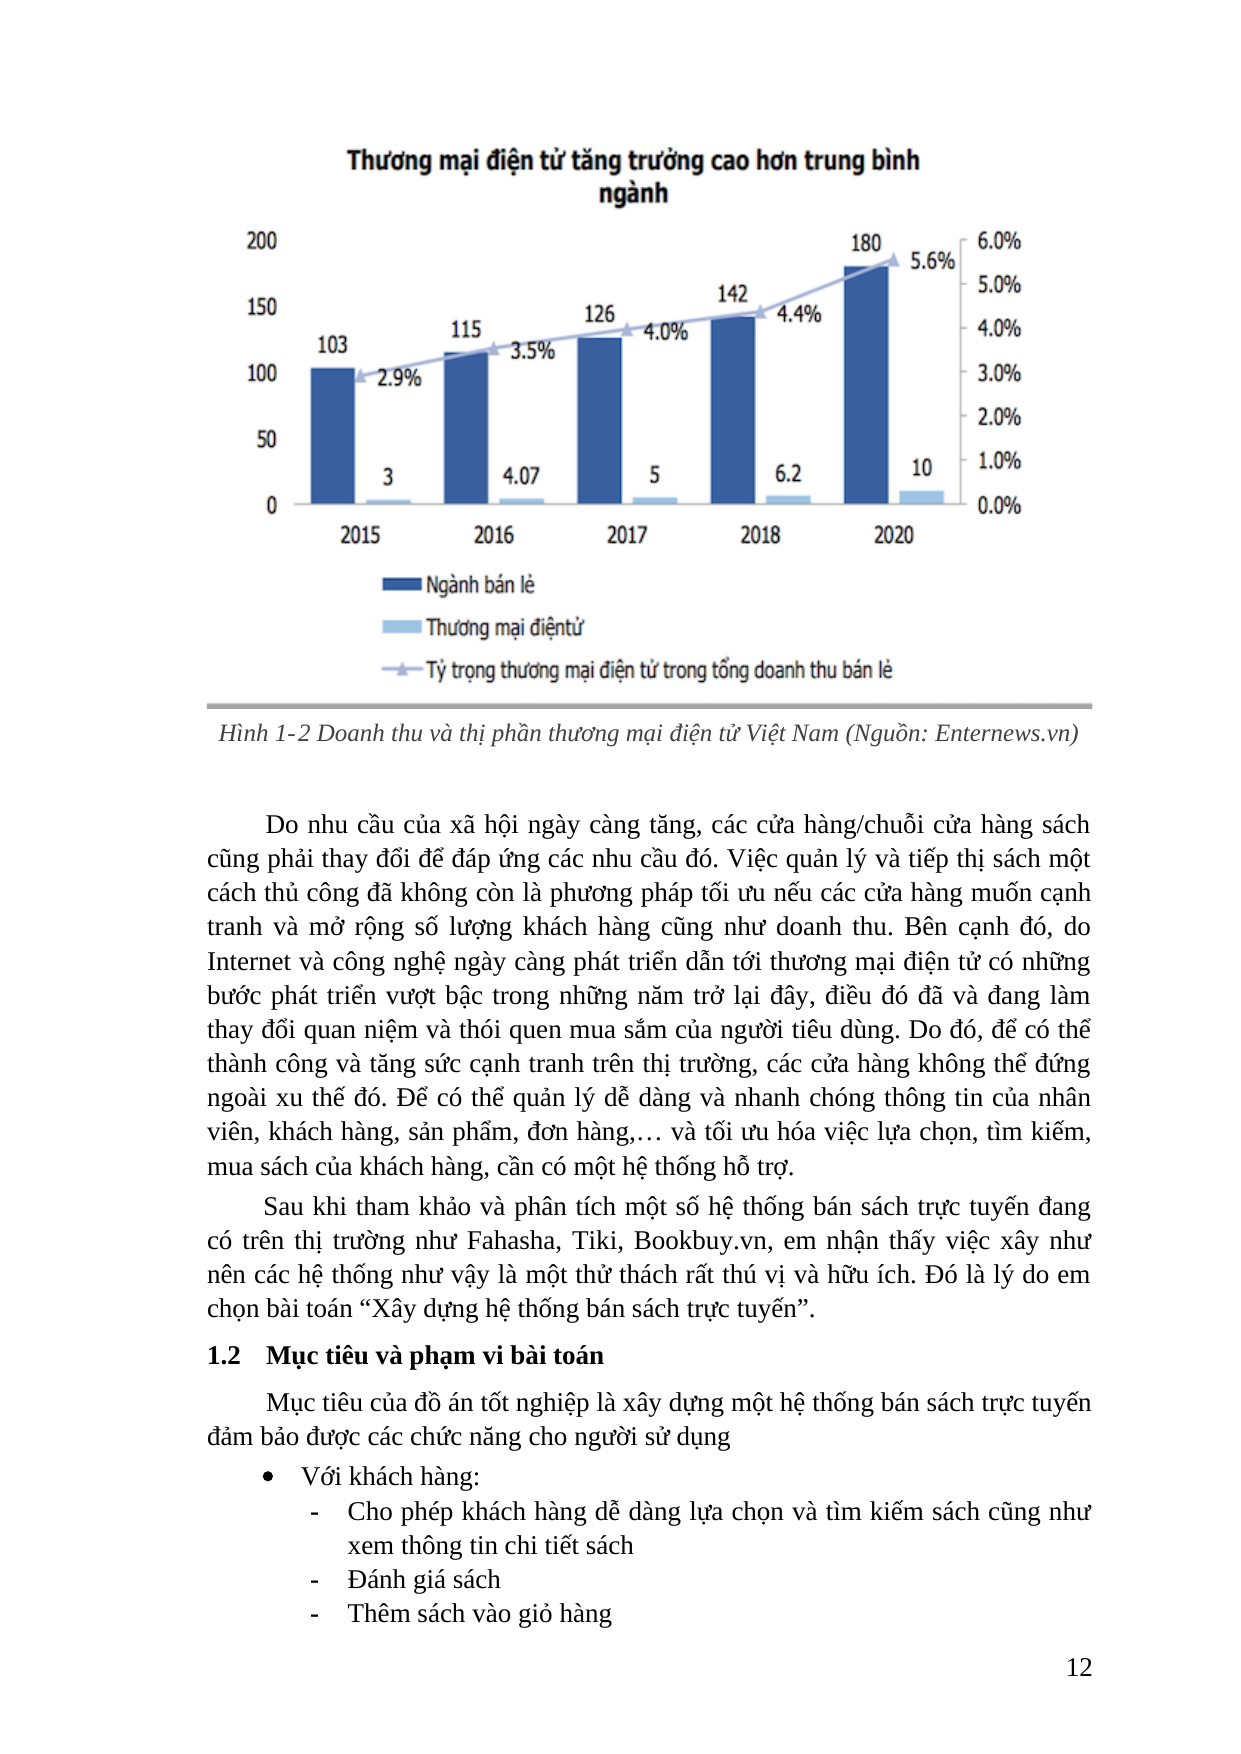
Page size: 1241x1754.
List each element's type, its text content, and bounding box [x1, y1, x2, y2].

list Cho phép khách hàng dễ dàng lựa chọn và tìm kiếm sách cũng như xem thông tin chi tiết sách [310, 1495, 1092, 1560]
text Mục tiêu của đồ án tốt nghiệp là xây dựng một hệ thống bán sách trực tuyến đảm bảo được các chức năng cho người sử dụng [207, 1386, 1092, 1451]
picture [206, 118, 1093, 709]
text Do nhu cầu của xã hội ngày càng tăng, các cửa hàng/chuỗi cửa hàng sách cũng phải thay đổi để đáp ứng các nhu cầu đó. Việc quản lý và tiếp thị sách một cách thủ công đã không còn là phương pháp tối ưu nếu các cửa hàng muốn cạnh tranh và mở rộng số lượng khách hàng cũng như doanh thu. Bên cạnh đó, do Internet và công nghệ ngày càng phát triển dẫn tới thương mại điện tử có những bước phát triển vượt bậc trong những năm trở lại đây, điều đó đã và đang làm thay đổi quan niệm và thói quen mua sắm của người tiêu dùng. Do đó, để có thể thành công và tăng sức cạnh tranh trên thị trường, các cửa hàng không thể đứng ngoài xu thế đó. Để có thể quản lý dễ dàng và nhanh chóng thông tin của nhân viên, khách hàng, sản phẩm, đơn hàng,… và tối ưu hóa việc lựa chọn, tìm kiếm, mua sách của khách hàng, cần có một hệ thống hỗ trợ. [207, 808, 1092, 1181]
text Hình 1-2 Doanh thu và thị phần thương mại điện tử Việt Nam (Nguồn: Enternews.vn) [207, 718, 1092, 747]
list Với khách hàng: [263, 1460, 1092, 1492]
text Sau khi tham khảo và phân tích một số hệ thống bán sách trực tuyến đang có trên thị trường như Fahasha, Tiki, Bookbuy.vn, em nhận thấy việc xây như nên các hệ thống như vậy là một thử thách rất thú vị và hữu ích. Đó là lý do em chọn bài toán “Xây dựng hệ thống bán sách trực tuyến”. [207, 1190, 1092, 1324]
subtitle Mục tiêu và phạm vi bài toán [207, 1339, 1092, 1370]
list Thêm sách vào giỏ hàng [310, 1597, 1092, 1628]
list Đánh giá sách [310, 1563, 1092, 1594]
